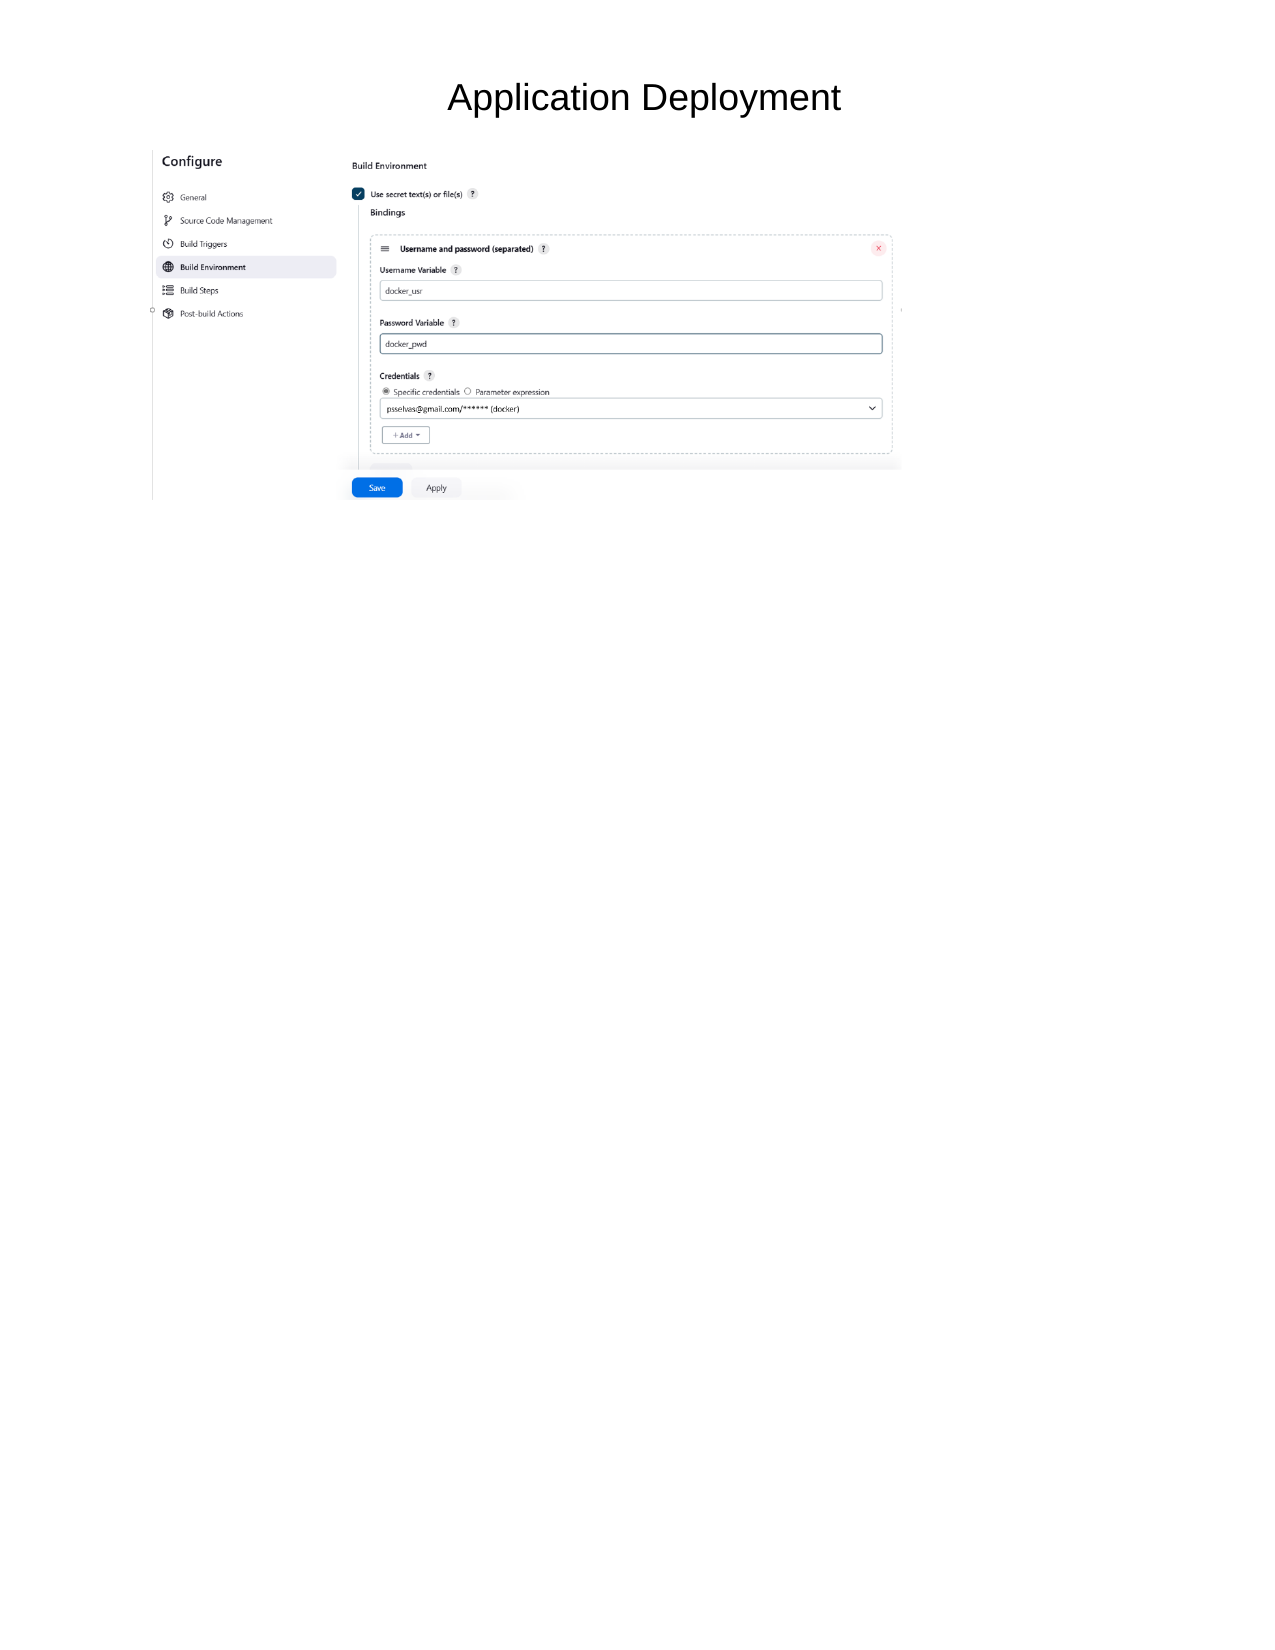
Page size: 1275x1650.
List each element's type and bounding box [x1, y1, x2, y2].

picture [150, 150, 957, 1500]
